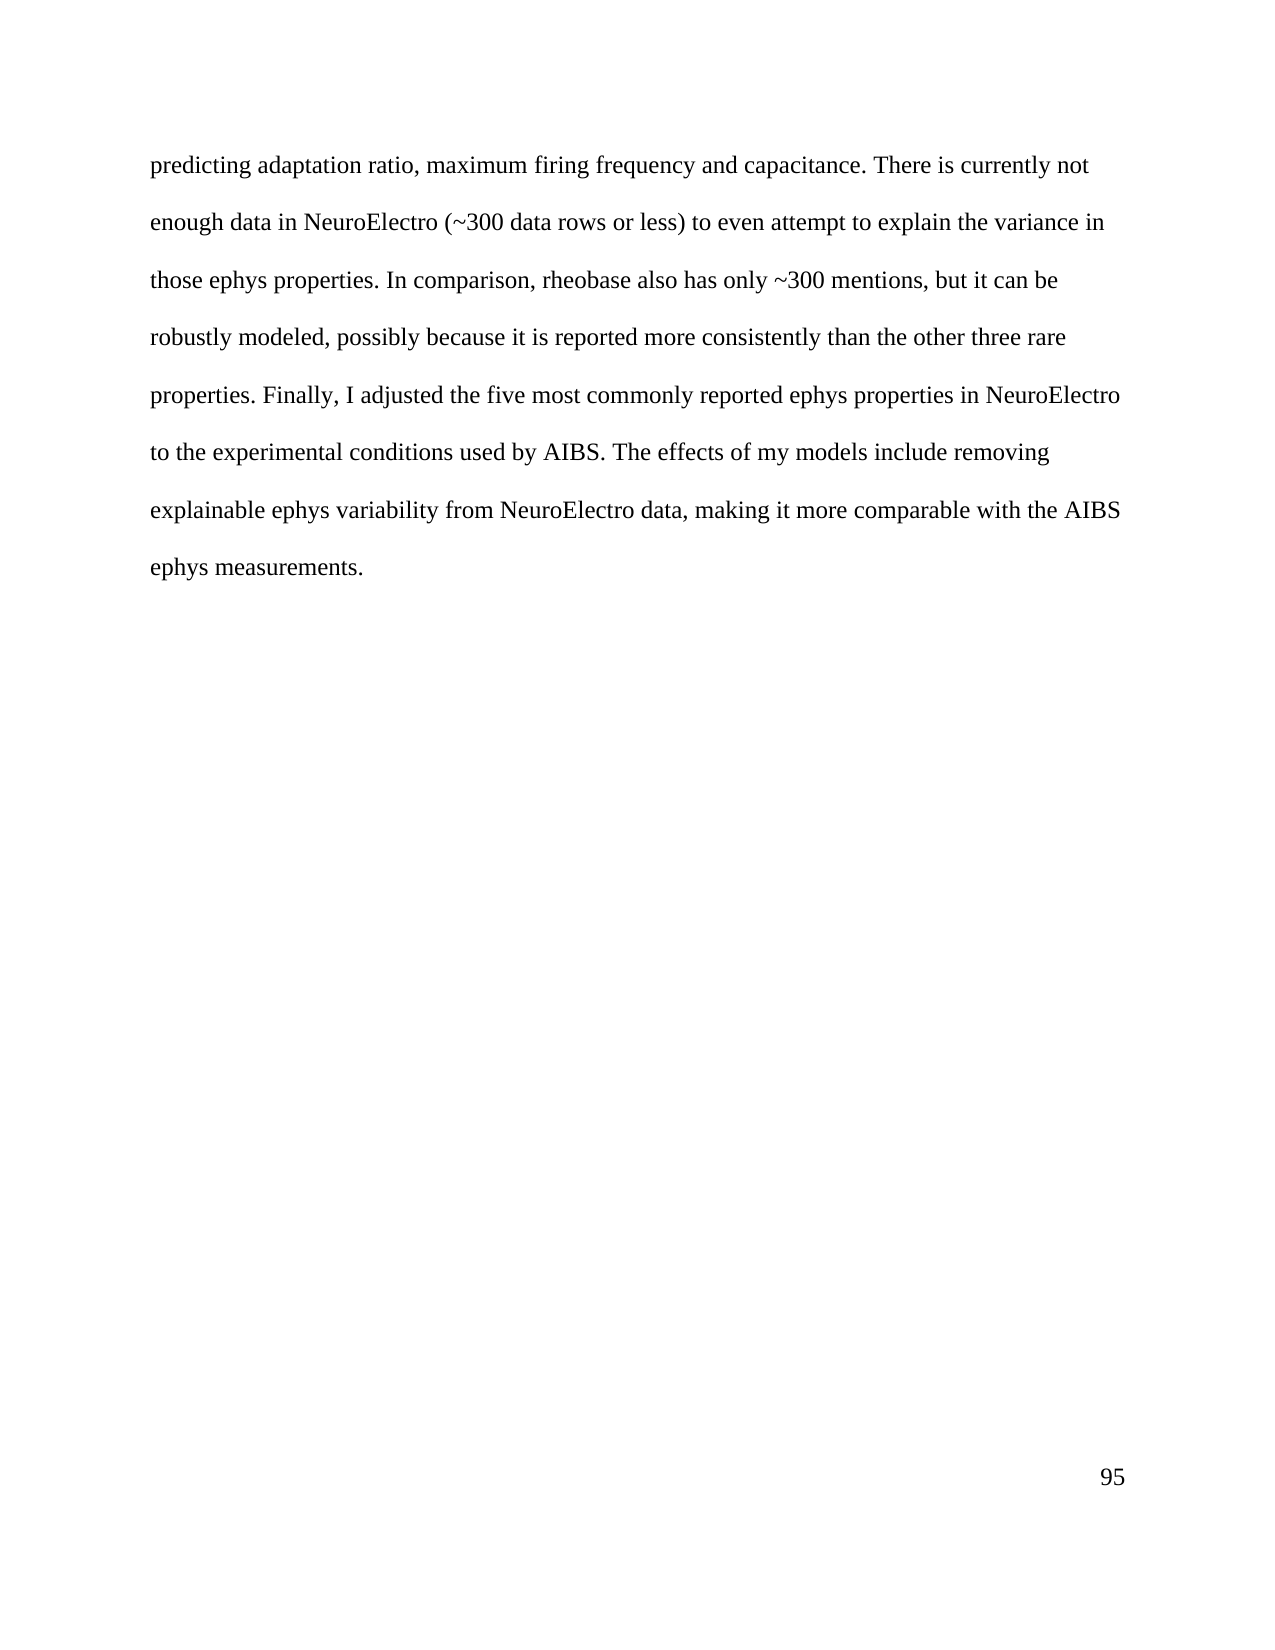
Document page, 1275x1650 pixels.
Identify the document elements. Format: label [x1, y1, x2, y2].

text [150, 150, 1125, 581]
